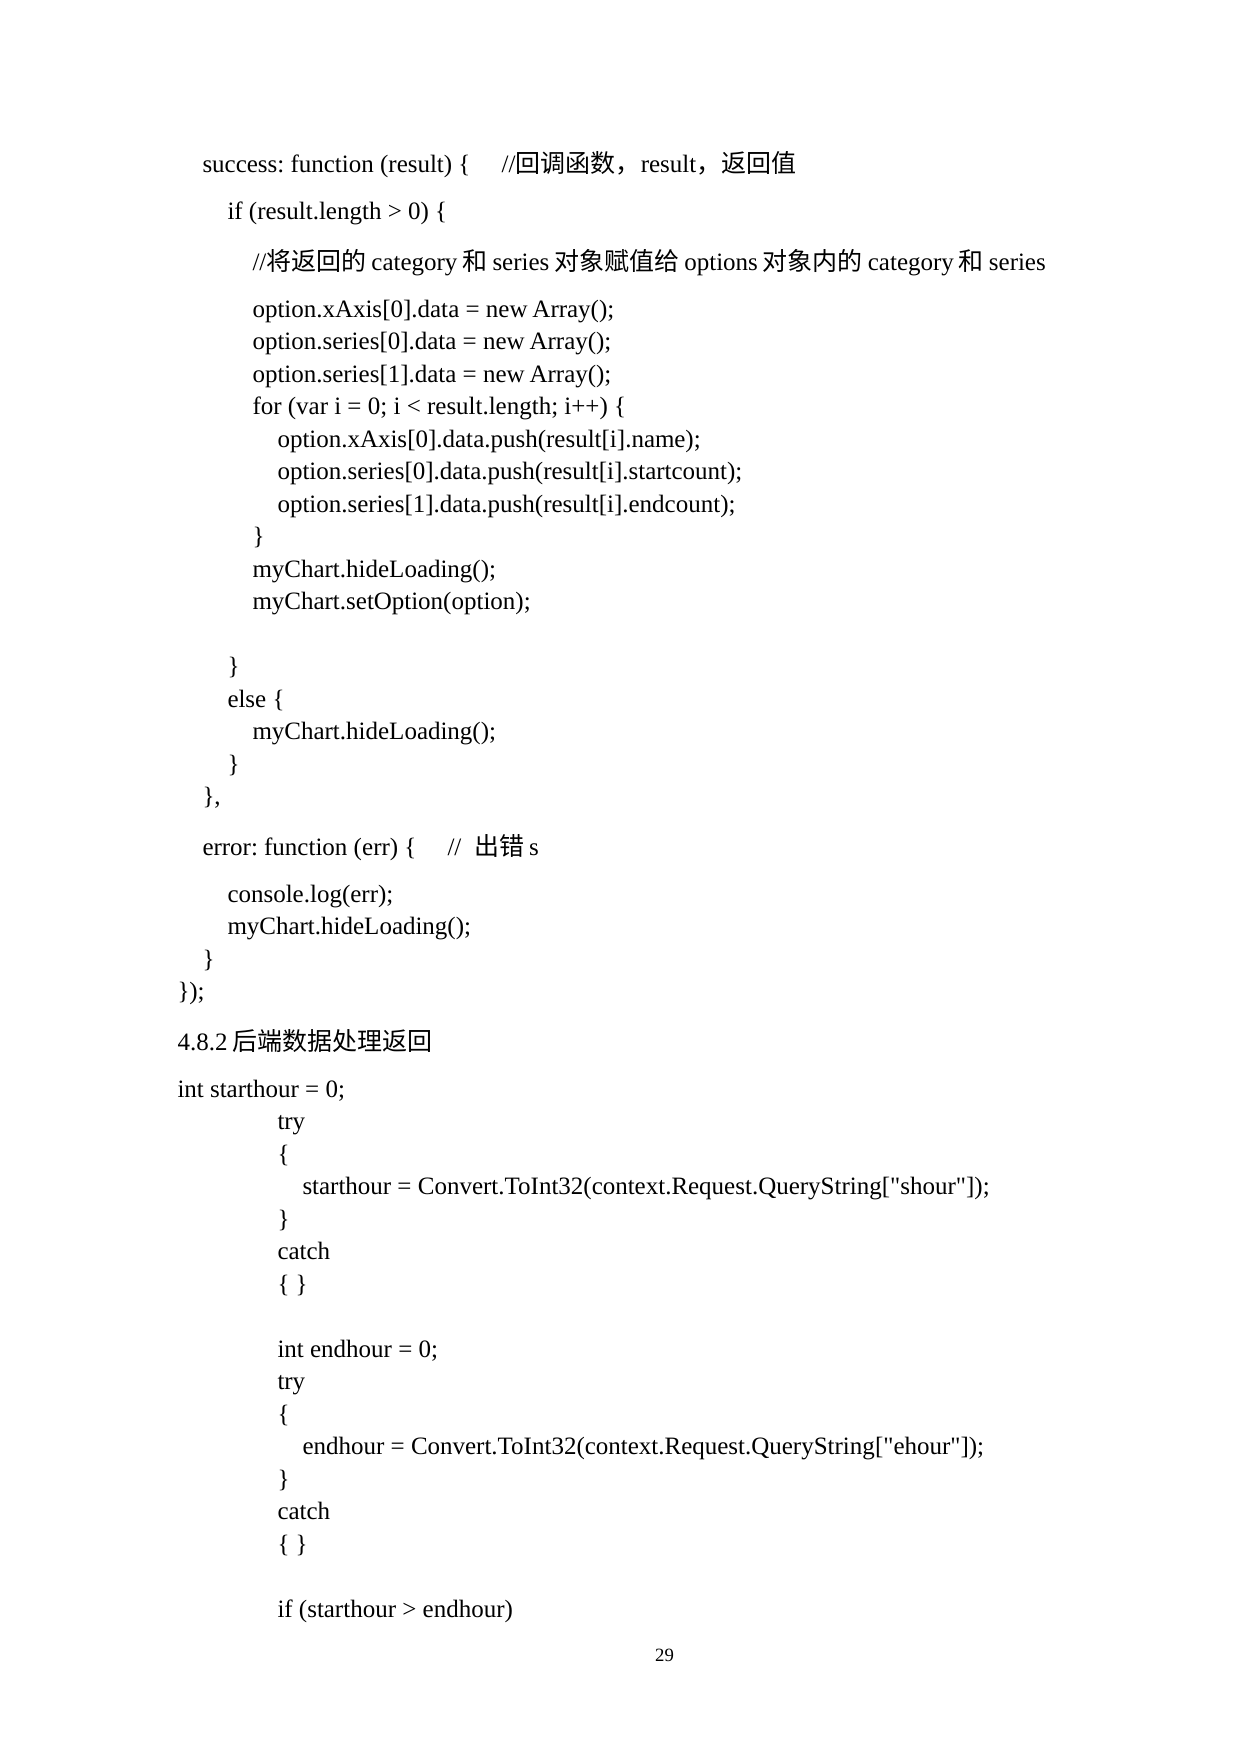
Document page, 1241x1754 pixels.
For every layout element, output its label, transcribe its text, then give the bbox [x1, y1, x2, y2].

text myChart.hideLoading(); [177, 909, 1152, 942]
text starthour = Convert.ToInt32(context.Request.QueryString["shour"]); [177, 1169, 1152, 1202]
text } [177, 942, 1152, 974]
text endhour = Convert.ToInt32(context.Request.QueryString["ehour"]); [177, 1429, 1152, 1462]
text int starthour = 0; [177, 1072, 1152, 1104]
text { [177, 1397, 1152, 1429]
text myChart.setOption(option); [177, 584, 1152, 617]
text } [177, 1462, 1152, 1494]
text if (starthour > endhour) [177, 1592, 1152, 1624]
text else { [177, 682, 1152, 714]
text try [177, 1364, 1152, 1397]
text if (result.length > 0) { [177, 194, 1152, 227]
text option.xAxis[0].data = new Array(); [177, 292, 1152, 324]
text option.series[0].data = new Array(); [177, 324, 1152, 357]
text catch [177, 1234, 1152, 1267]
text int endhour = 0; [177, 1332, 1152, 1364]
text myChart.hideLoading(); [177, 552, 1152, 584]
text { } [177, 1267, 1152, 1299]
text //将返回的category和series对象赋值给options对象内的category和series [177, 227, 1152, 292]
text { [177, 1137, 1152, 1169]
text option.series[1].data.push(result[i].endcount); [177, 487, 1152, 519]
text } [177, 1202, 1152, 1234]
text }); [177, 974, 1152, 1007]
text catch [177, 1494, 1152, 1527]
text error: function (err) { // 出错s [177, 812, 1152, 877]
text 4.8.2后端数据处理返回 [177, 1007, 1152, 1072]
text }, [177, 779, 1152, 812]
text option.xAxis[0].data.push(result[i].name); [177, 422, 1152, 454]
text try [177, 1104, 1152, 1137]
text for (var i = 0; i < result.length; i++) { [177, 389, 1152, 422]
text myChart.hideLoading(); [177, 714, 1152, 747]
text success: function (result) { //回调函数，result，返回值 [177, 129, 1152, 194]
text option.series[0].data.push(result[i].startcount); [177, 454, 1152, 487]
text { } [177, 1527, 1152, 1559]
text console.log(err); [177, 877, 1152, 909]
text } [177, 649, 1152, 682]
text } [177, 747, 1152, 779]
text option.series[1].data = new Array(); [177, 357, 1152, 389]
text } [177, 519, 1152, 552]
